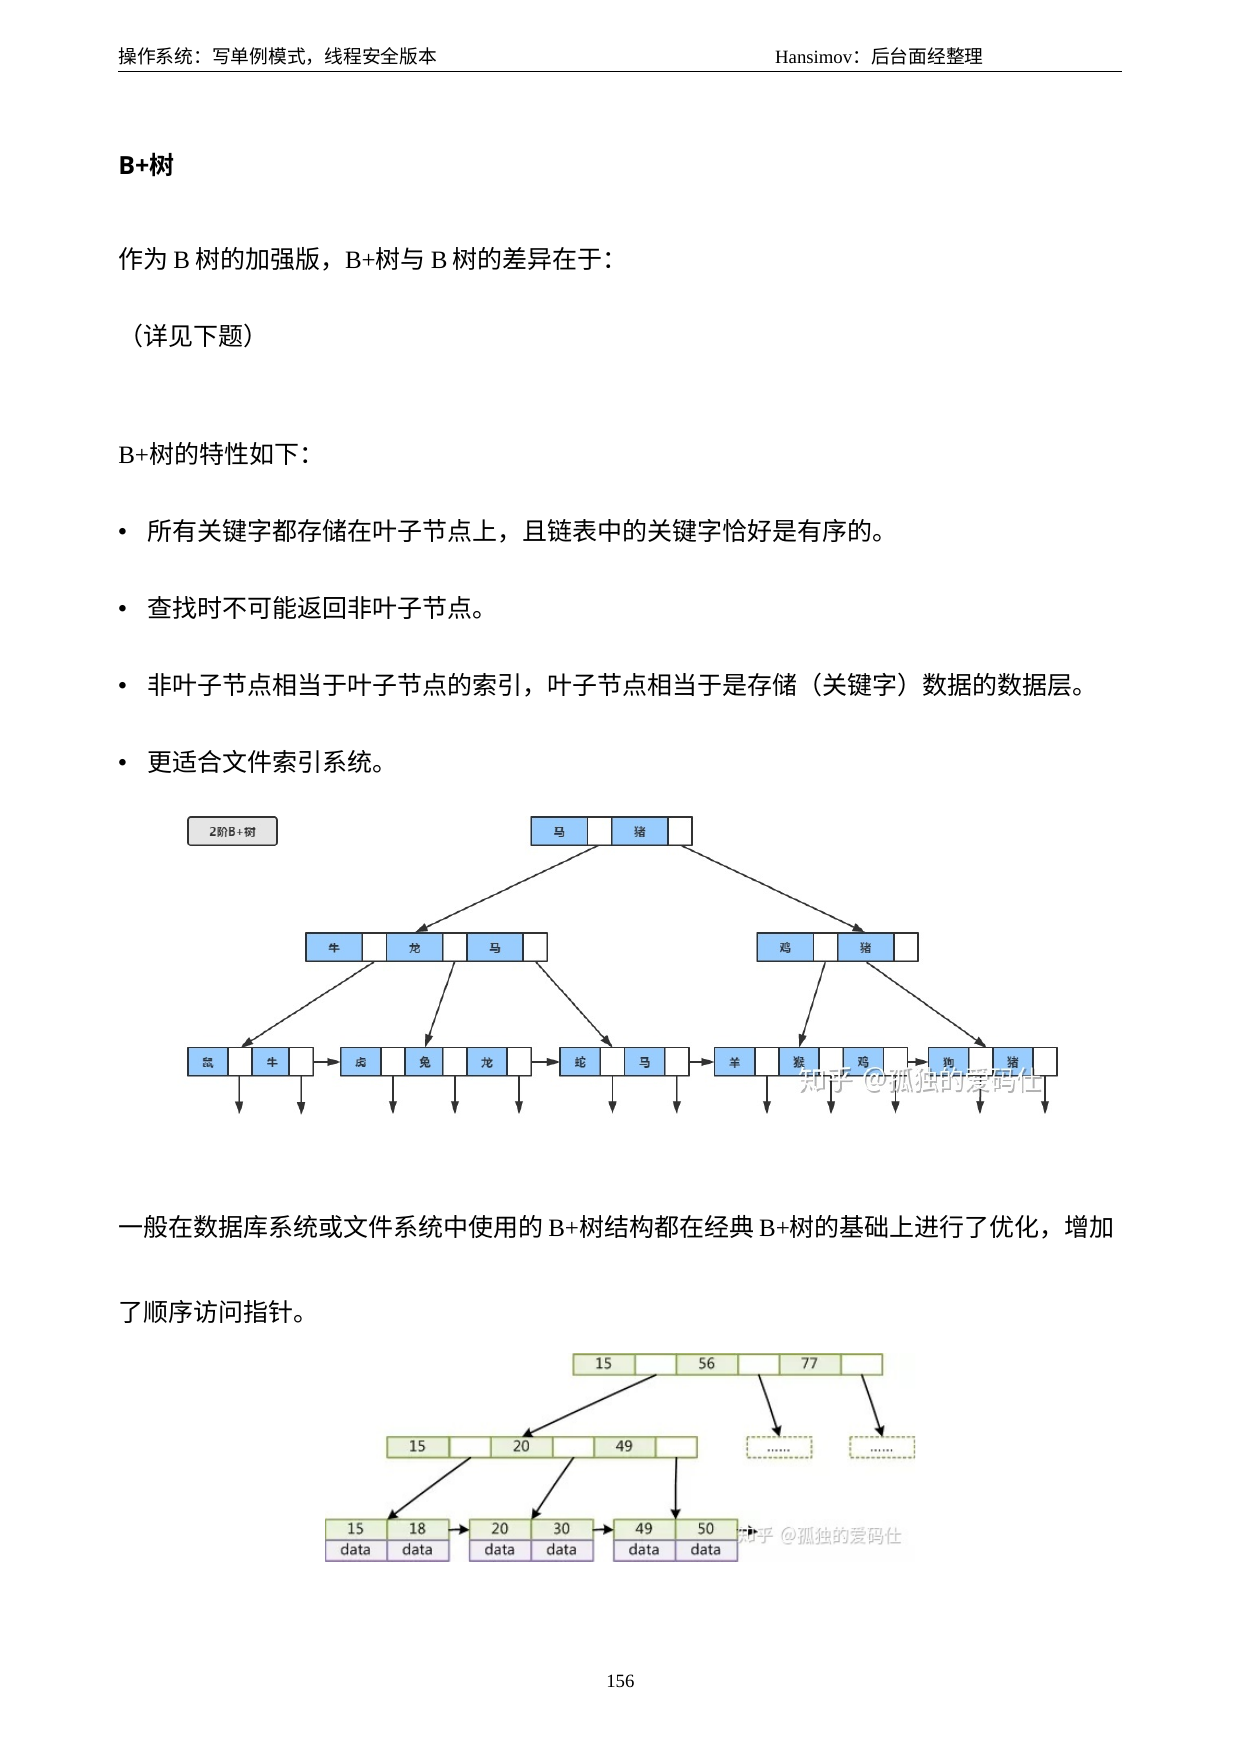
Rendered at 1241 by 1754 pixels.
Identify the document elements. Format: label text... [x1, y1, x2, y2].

text B+树的特性如下： [118, 419, 1122, 487]
picture [325, 1353, 916, 1562]
text 作为B树的加强版，B+树与B树的差异在于： [118, 224, 1122, 292]
text 查找时不可能返回非叶子节点。 [118, 573, 1122, 641]
text 所有关键字都存储在叶子节点上，且链表中的关键字恰好是有序的。 [118, 496, 1122, 564]
text （详见下题） [118, 301, 1122, 369]
subtitle B+树 [118, 130, 1097, 198]
text 更适合文件索引系统。 [118, 727, 1122, 795]
text 一般在数据库系统或文件系统中使用的B+树结构都在经典B+树的基础上进行了优化，增加了顺序访问指针。 [118, 1192, 1122, 1344]
text 非叶子节点相当于叶子节点的索引，叶子节点相当于是存储（关键字）数据的数据层。 [118, 650, 1122, 718]
picture [177, 803, 1063, 1118]
